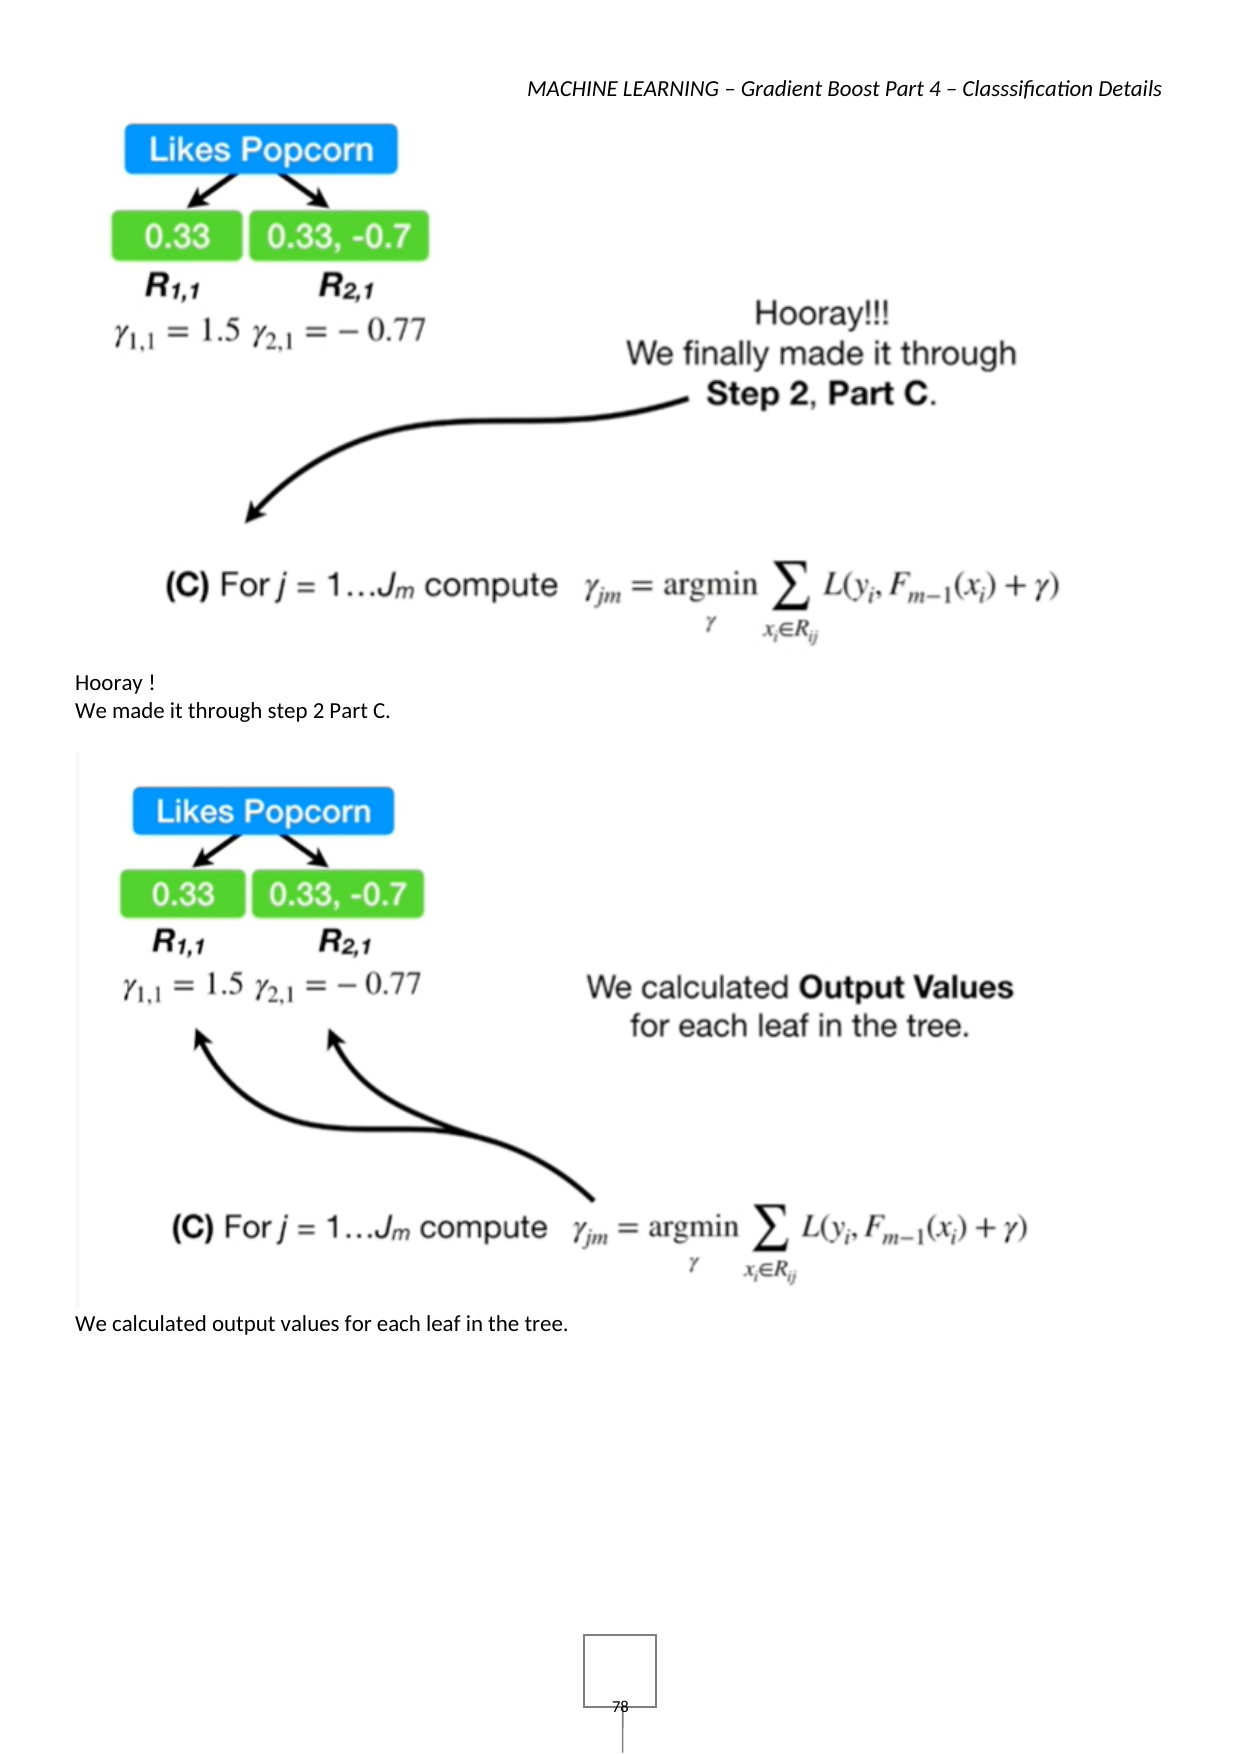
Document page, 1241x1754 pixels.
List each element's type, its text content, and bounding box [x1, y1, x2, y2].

picture [75, 752, 1166, 1309]
picture [75, 101, 1166, 669]
text Hooray ! [75, 669, 1165, 696]
text We made it through step 2 Part C. [75, 696, 1165, 724]
text We calculated output values for each leaf in the tree. [75, 1309, 1165, 1337]
